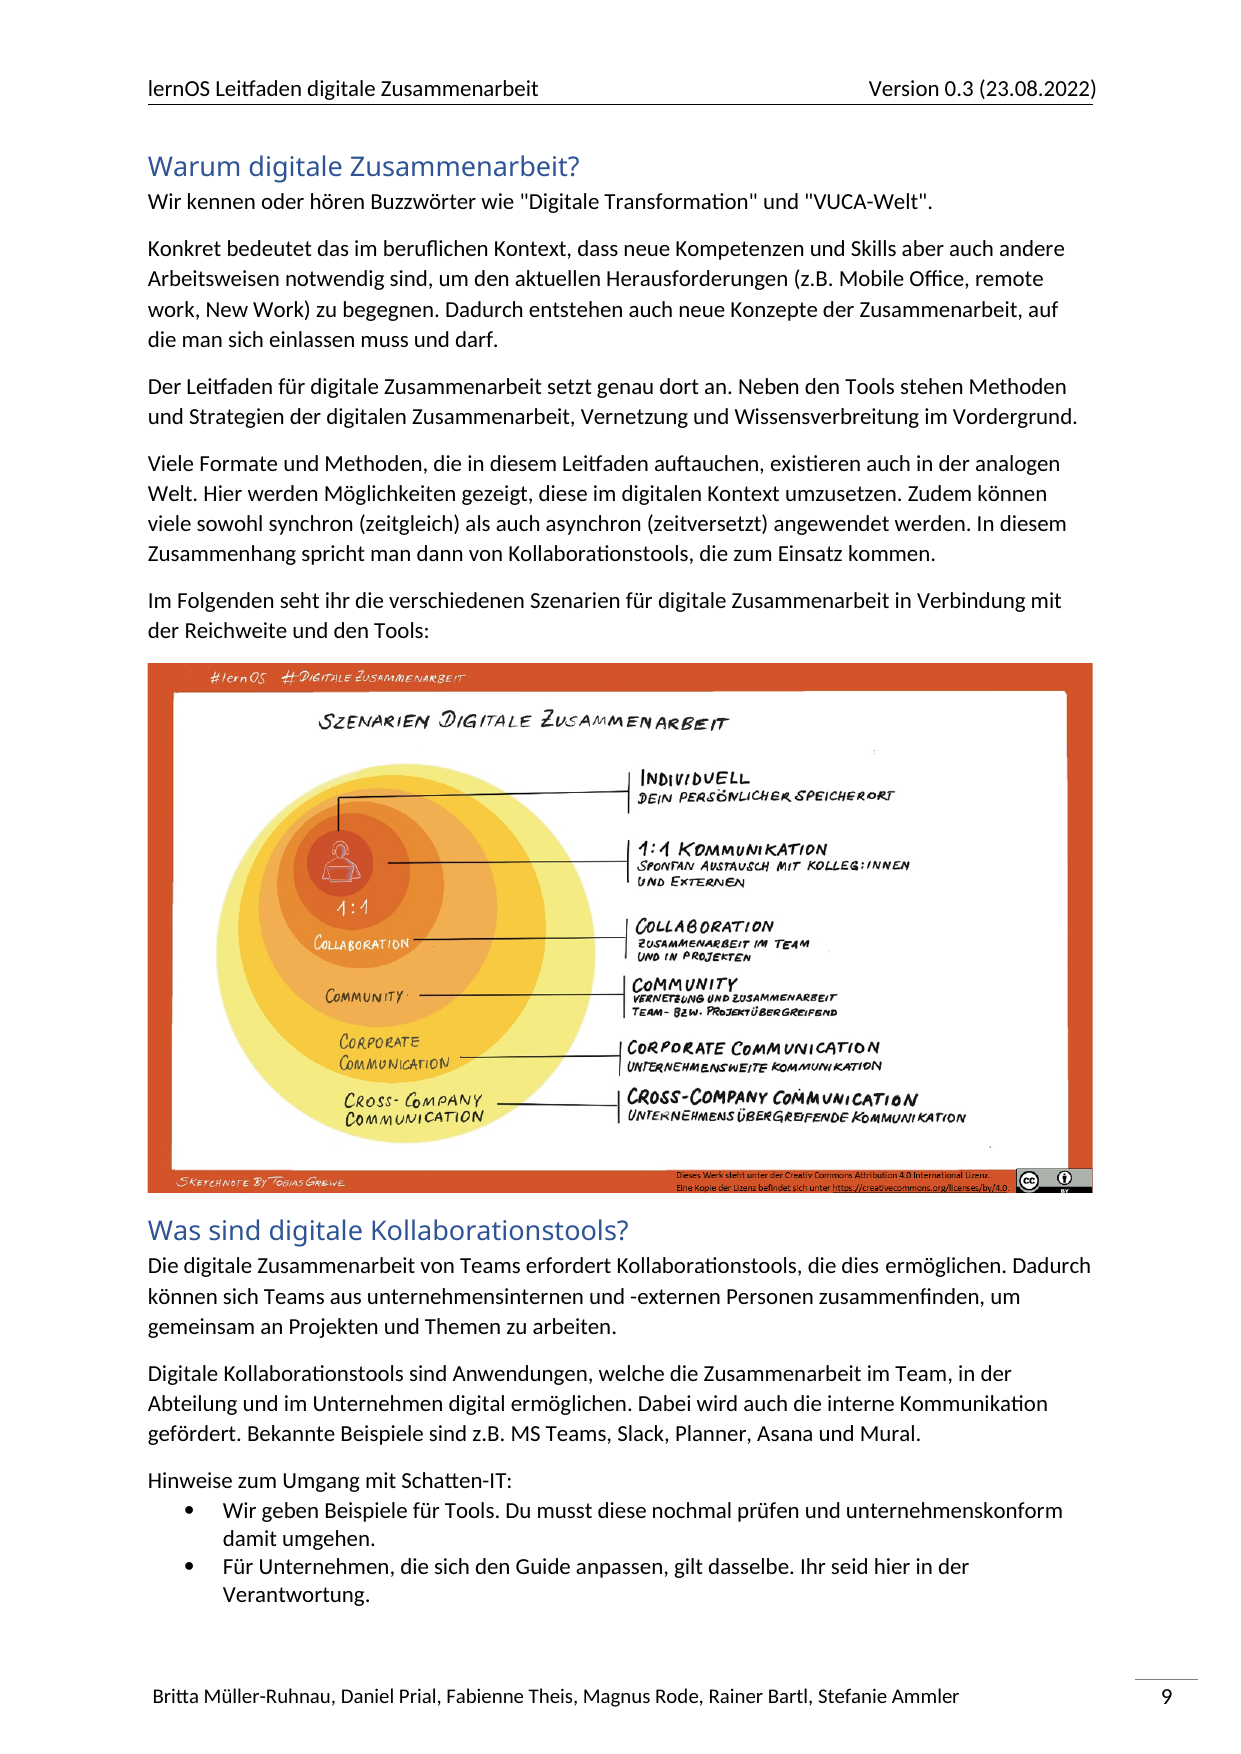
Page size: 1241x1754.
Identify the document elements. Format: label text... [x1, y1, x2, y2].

text Hinweise zum Umgang mit Schatten-IT: [148, 1466, 1093, 1494]
list Für Unternehmen, die sich den Guide anpassen, gilt dasselbe. Ihr seid hier in der Verantwortung. [185, 1552, 1093, 1608]
picture [147, 663, 1093, 1193]
text Konkret bedeutet das im beruflichen Kontext, dass neue Kompetenzen und Skills aber auch andere Arbeitsweisen notwendig sind, um den aktuellen Herausforderungen (z.B. Mobile Office, remote work, New Work) zu begegnen. Dadurch entstehen auch neue Konzepte der Zusammenarbeit, auf die man sich einlassen muss und darf. [148, 234, 1093, 353]
text Im Folgenden seht ihr die verschiedenen Szenarien für digitale Zusammenarbeit in Verbindung mit der Reichweite und den Tools: [148, 586, 1093, 644]
subtitle Warum digitale Zusammenarbeit? [148, 148, 1093, 184]
text Der Leitfaden für digitale Zusammenarbeit setzt genau dort an. Neben den Tools stehen Methoden und Strategien der digitalen Zusammenarbeit, Vernetzung und Wissensverbreitung im Vordergrund. [148, 372, 1093, 430]
text Die digitale Zusammenarbeit von Teams erfordert Kollaborationstools, die dies ermöglichen. Dadurch können sich Teams aus unternehmensinternen und -externen Personen zusammenfinden, um gemeinsam an Projekten und Themen zu arbeiten. [148, 1252, 1093, 1340]
text Wir kennen oder hören Buzzwörter wie "Digitale Transformation" und "VUCA-Welt". [148, 187, 1093, 215]
text Digitale Kollaborationstools sind Anwendungen, welche die Zusammenarbeit im Team, in der Abteilung und im Unternehmen digital ermöglichen. Dabei wird auch die interne Kommunikation gefördert. Bekannte Beispiele sind z.B. MS Teams, Slack, Planner, Asana und Mural. [148, 1359, 1093, 1447]
subtitle Was sind digitale Kollaborationstools? [148, 1212, 1093, 1249]
list Wir geben Beispiele für Tools. Du musst diese nochmal prüfen und unternehmenskonform damit umgehen. [185, 1496, 1093, 1552]
text Viele Formate und Methoden, die in diesem Leitfaden auftauchen, existieren auch in der analogen Welt. Hier werden Möglichkeiten gezeigt, diese im digitalen Kontext umzusetzen. Zudem können viele sowohl synchron (zeitgleich) als auch asynchron (zeitversetzt) angewendet werden. In diesem Zusammenhang spricht man dann von Kollaborationstools, die zum Einsatz kommen. [148, 449, 1093, 567]
